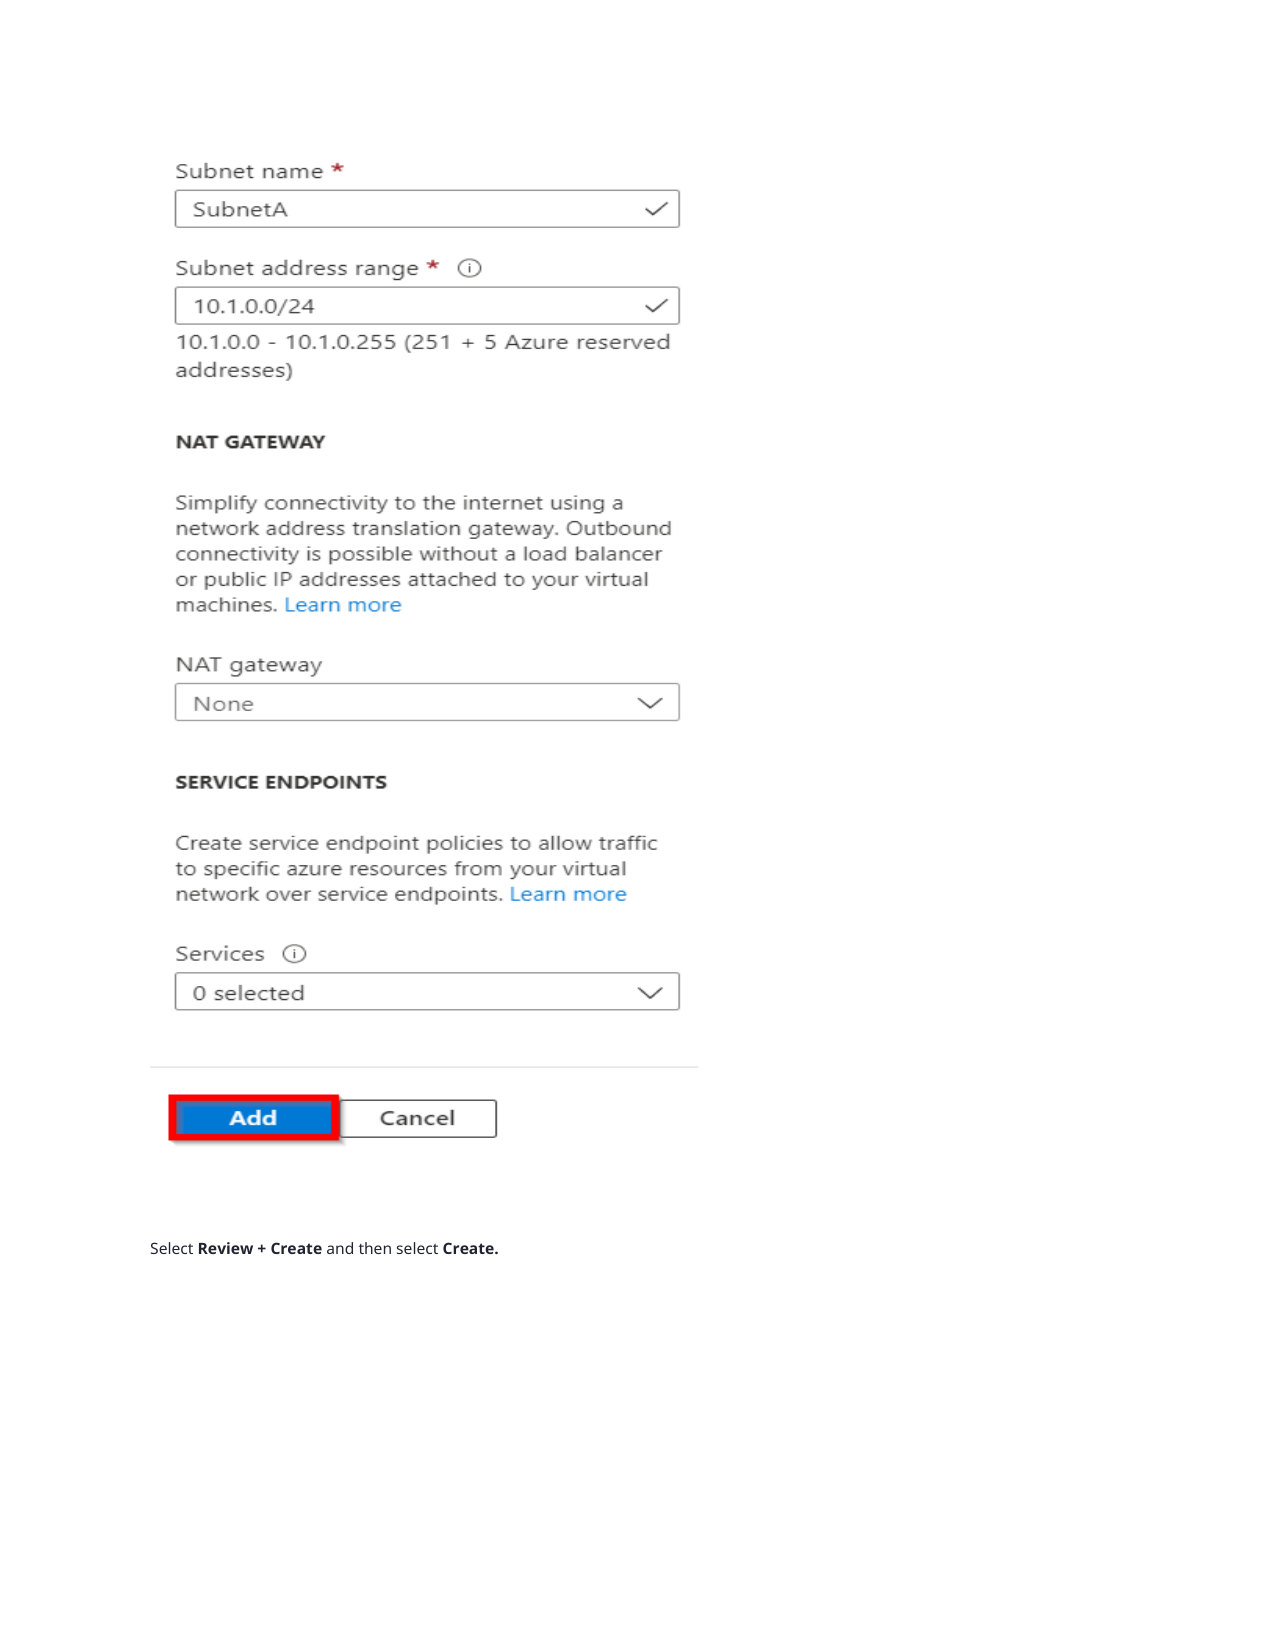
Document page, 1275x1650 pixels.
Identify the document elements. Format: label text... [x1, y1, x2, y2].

text Select Review + Create and then select Create. [150, 1230, 1091, 1259]
picture [150, 150, 699, 1152]
